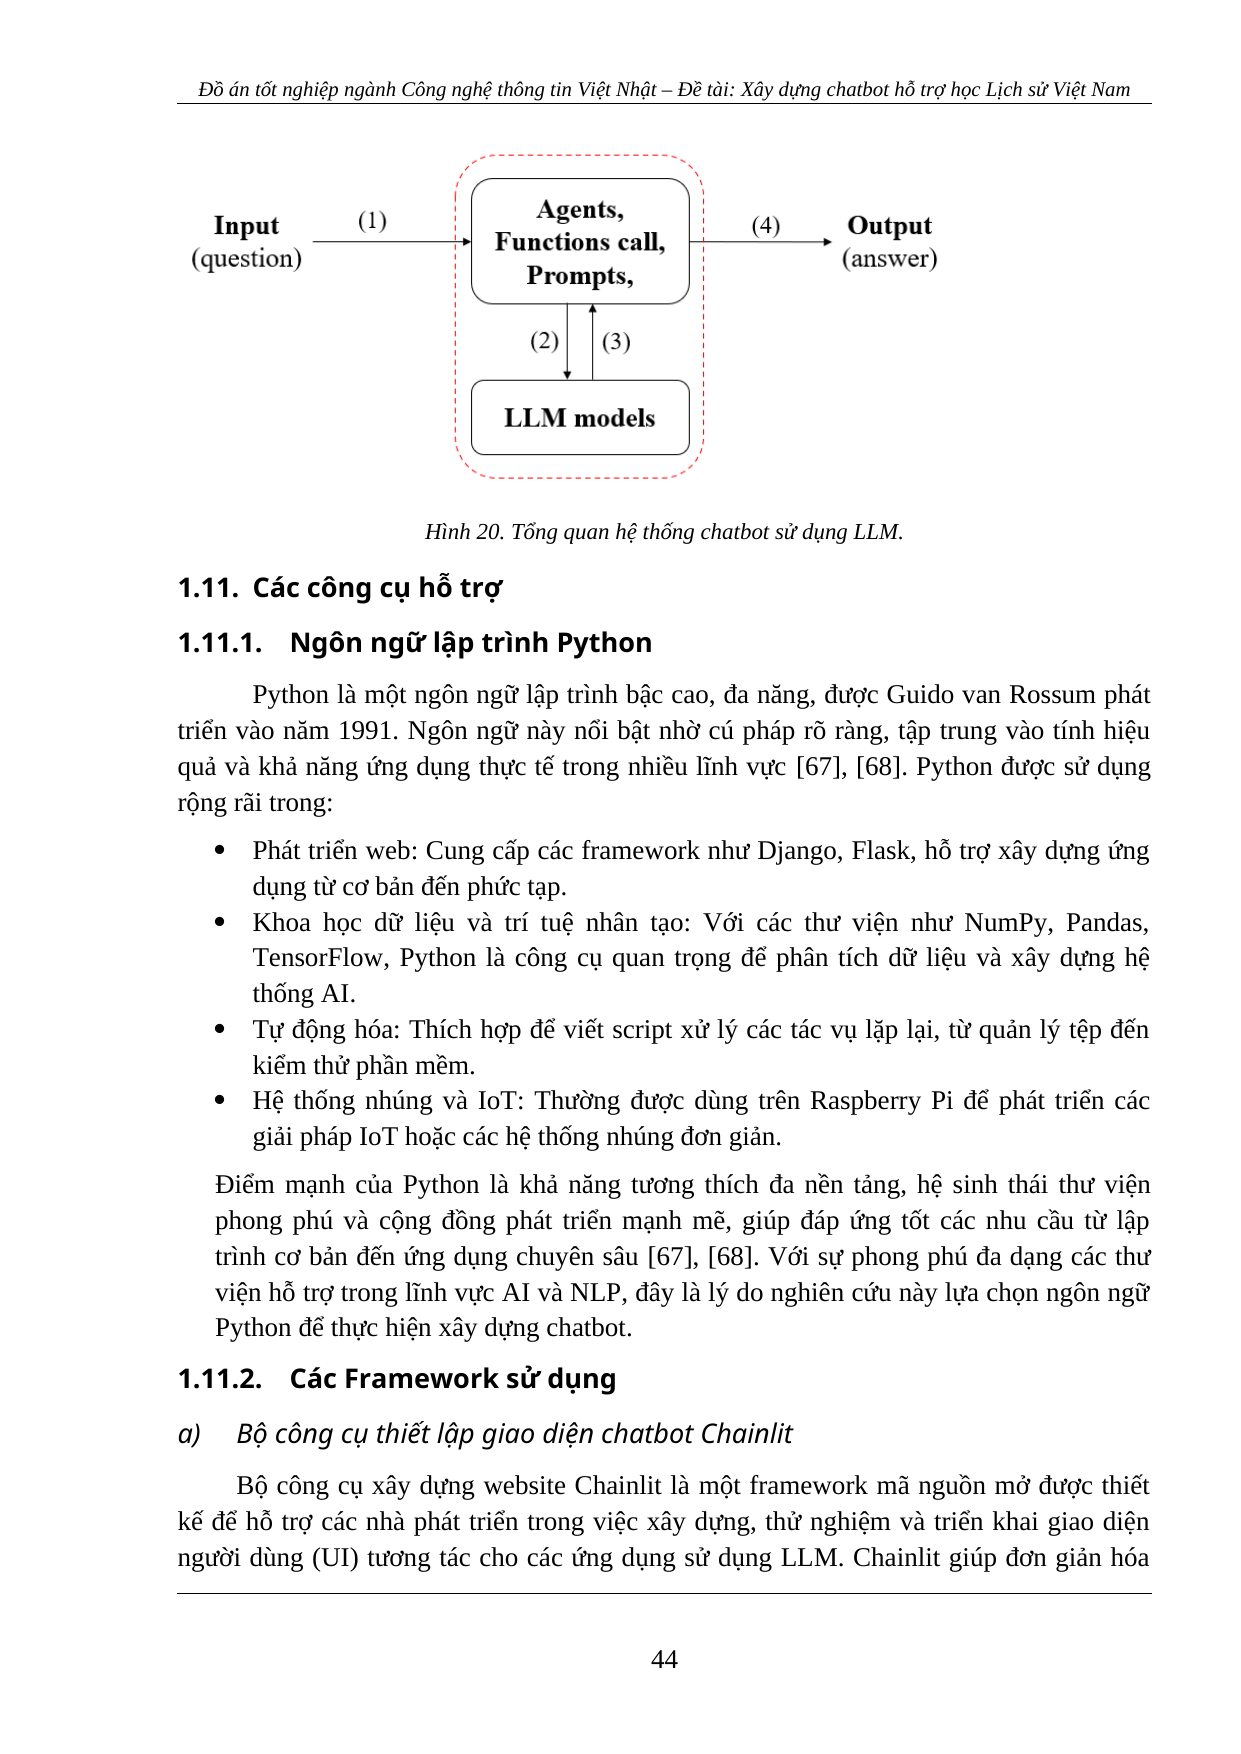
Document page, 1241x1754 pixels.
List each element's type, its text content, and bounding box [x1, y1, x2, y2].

list Tự động hóa: Thích hợp để viết script xử lý các tác vụ lặp lại, từ quản lý tệp đến kiểm thử phần mềm. [215, 1013, 1152, 1080]
subtitle Ngôn ngữ lập trình Python [177, 624, 1152, 661]
list Phát triển web: Cung cấp các framework như Django, Flask, hỗ trợ xây dựng ứng dụng từ cơ bản đến phức tạp. [215, 834, 1152, 901]
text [177, 1469, 1152, 1572]
list Khoa học dữ liệu và trí tuệ nhân tạo: Với các thư viện như NumPy, Pandas, TensorFlow, Python là công cụ quan trọng để phân tích dữ liệu và xây dựng hệ thống AI. [215, 906, 1152, 1008]
text Python là một ngôn ngữ lập trình bậc cao, đa năng, được Guido van Rossum phát triển vào năm 1991. Ngôn ngữ này nổi bật nhờ cú pháp rõ ràng, tập trung vào tính hiệu quả và khả năng ứng dụng thực tế trong nhiều lĩnh vực . Python được sử dụng rộng rãi trong: [177, 679, 1152, 817]
text Hình 20. Tổng quan hệ thống chatbot sử dụng LLM. [177, 518, 1152, 544]
text Điểm mạnh của Python là khả năng tương thích đa nền tảng, hệ sinh thái thư viện phong phú và cộng đồng phát triển mạnh mẽ, giúp đáp ứng tốt các nhu cầu từ lập trình cơ bản đến ứng dụng chuyên sâu . Với sự phong phú đa dạng các thư viện hỗ trợ trong lĩnh vực AI và NLP, đây là lý do nghiên cứu này lựa chọn ngôn ngữ Python để thực hiện xây dựng chatbot. [215, 1168, 1152, 1343]
subtitle Các Framework sử dụng [177, 1360, 1152, 1397]
list Hệ thống nhúng và IoT: Thường được dùng trên Raspberry Pi để phát triển các giải pháp IoT hoặc các hệ thống nhúng đơn giản. [215, 1084, 1152, 1151]
picture [177, 119, 989, 501]
subtitle Bộ công cụ thiết lập giao diện chatbot Chainlit [177, 1414, 1152, 1451]
subtitle Các công cụ hỗ trợ [177, 569, 1152, 606]
